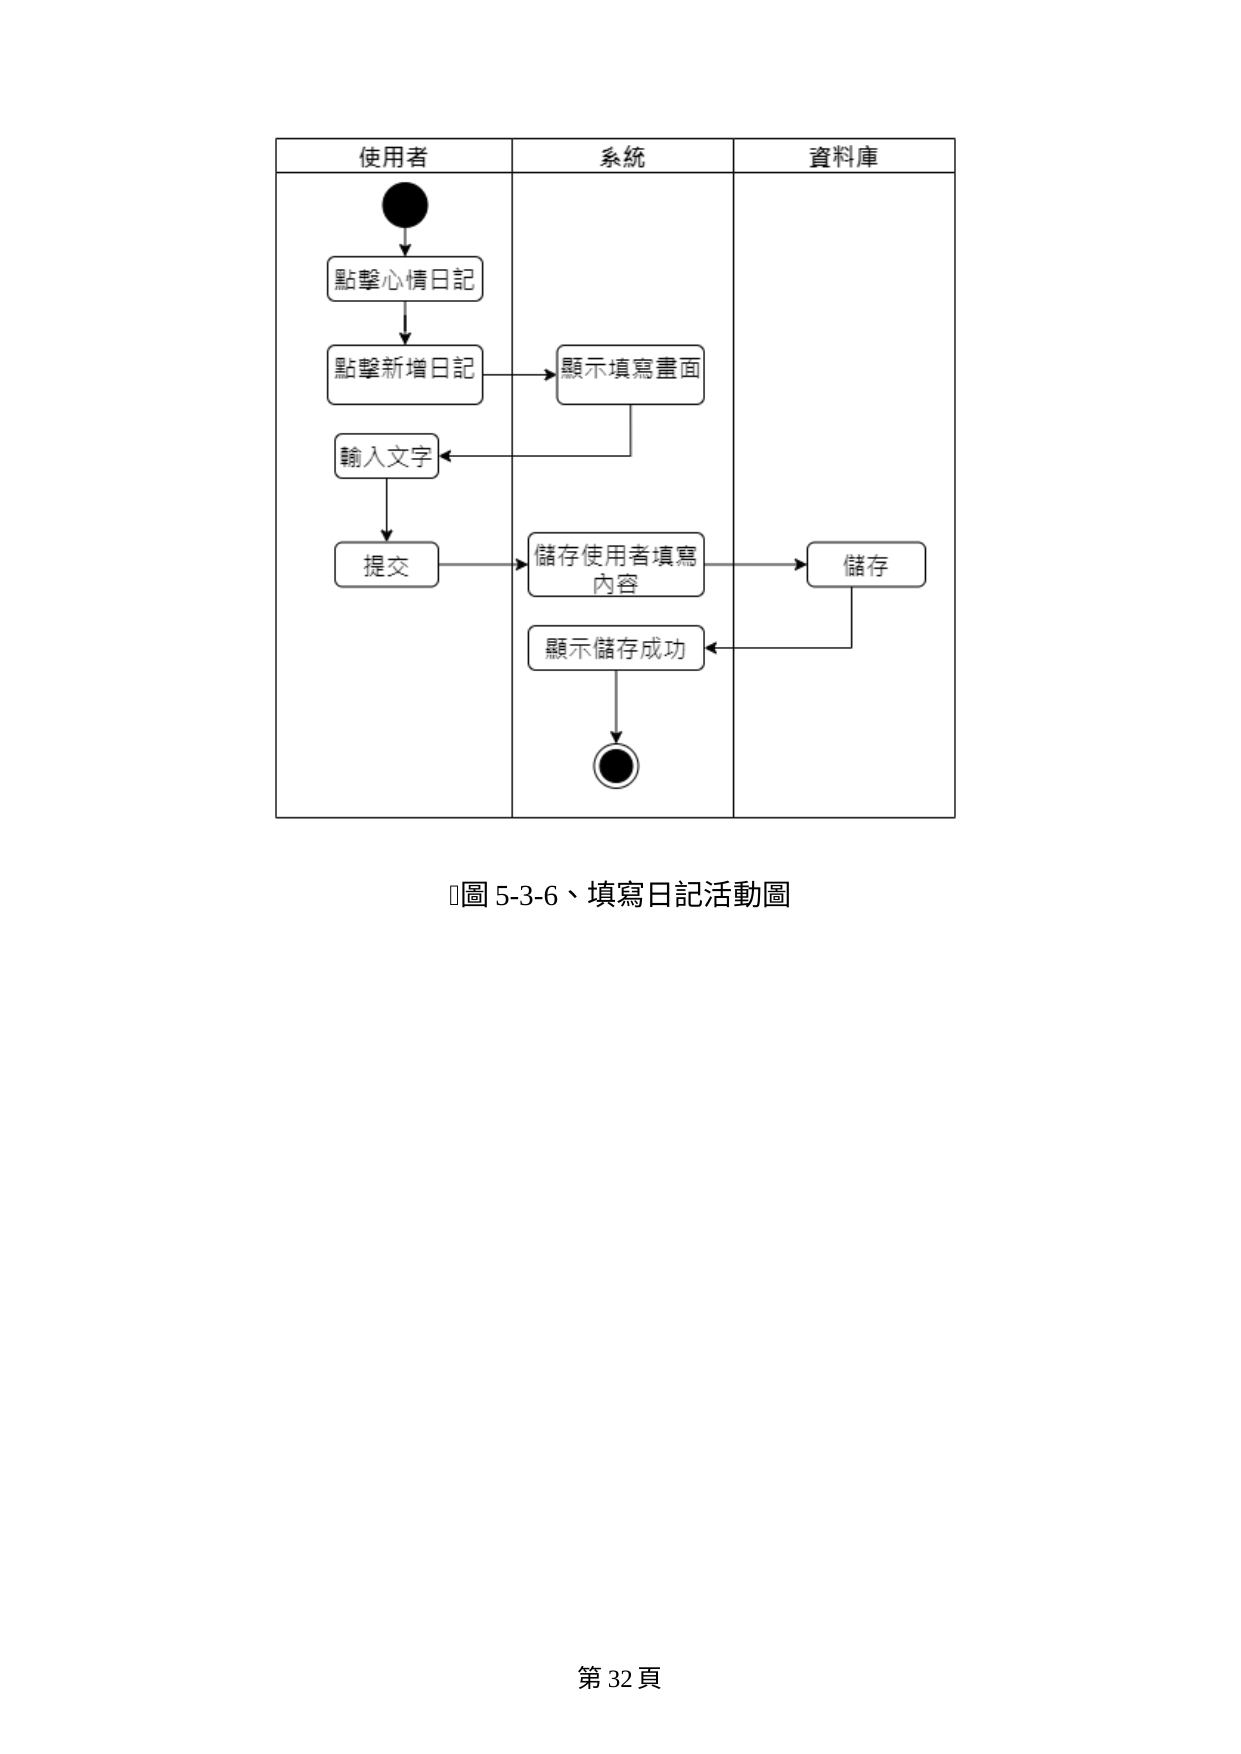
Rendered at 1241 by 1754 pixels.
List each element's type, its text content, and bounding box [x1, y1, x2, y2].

text 圖5-3-6、填寫日記活動圖 [89, 855, 1152, 930]
picture [258, 105, 982, 830]
